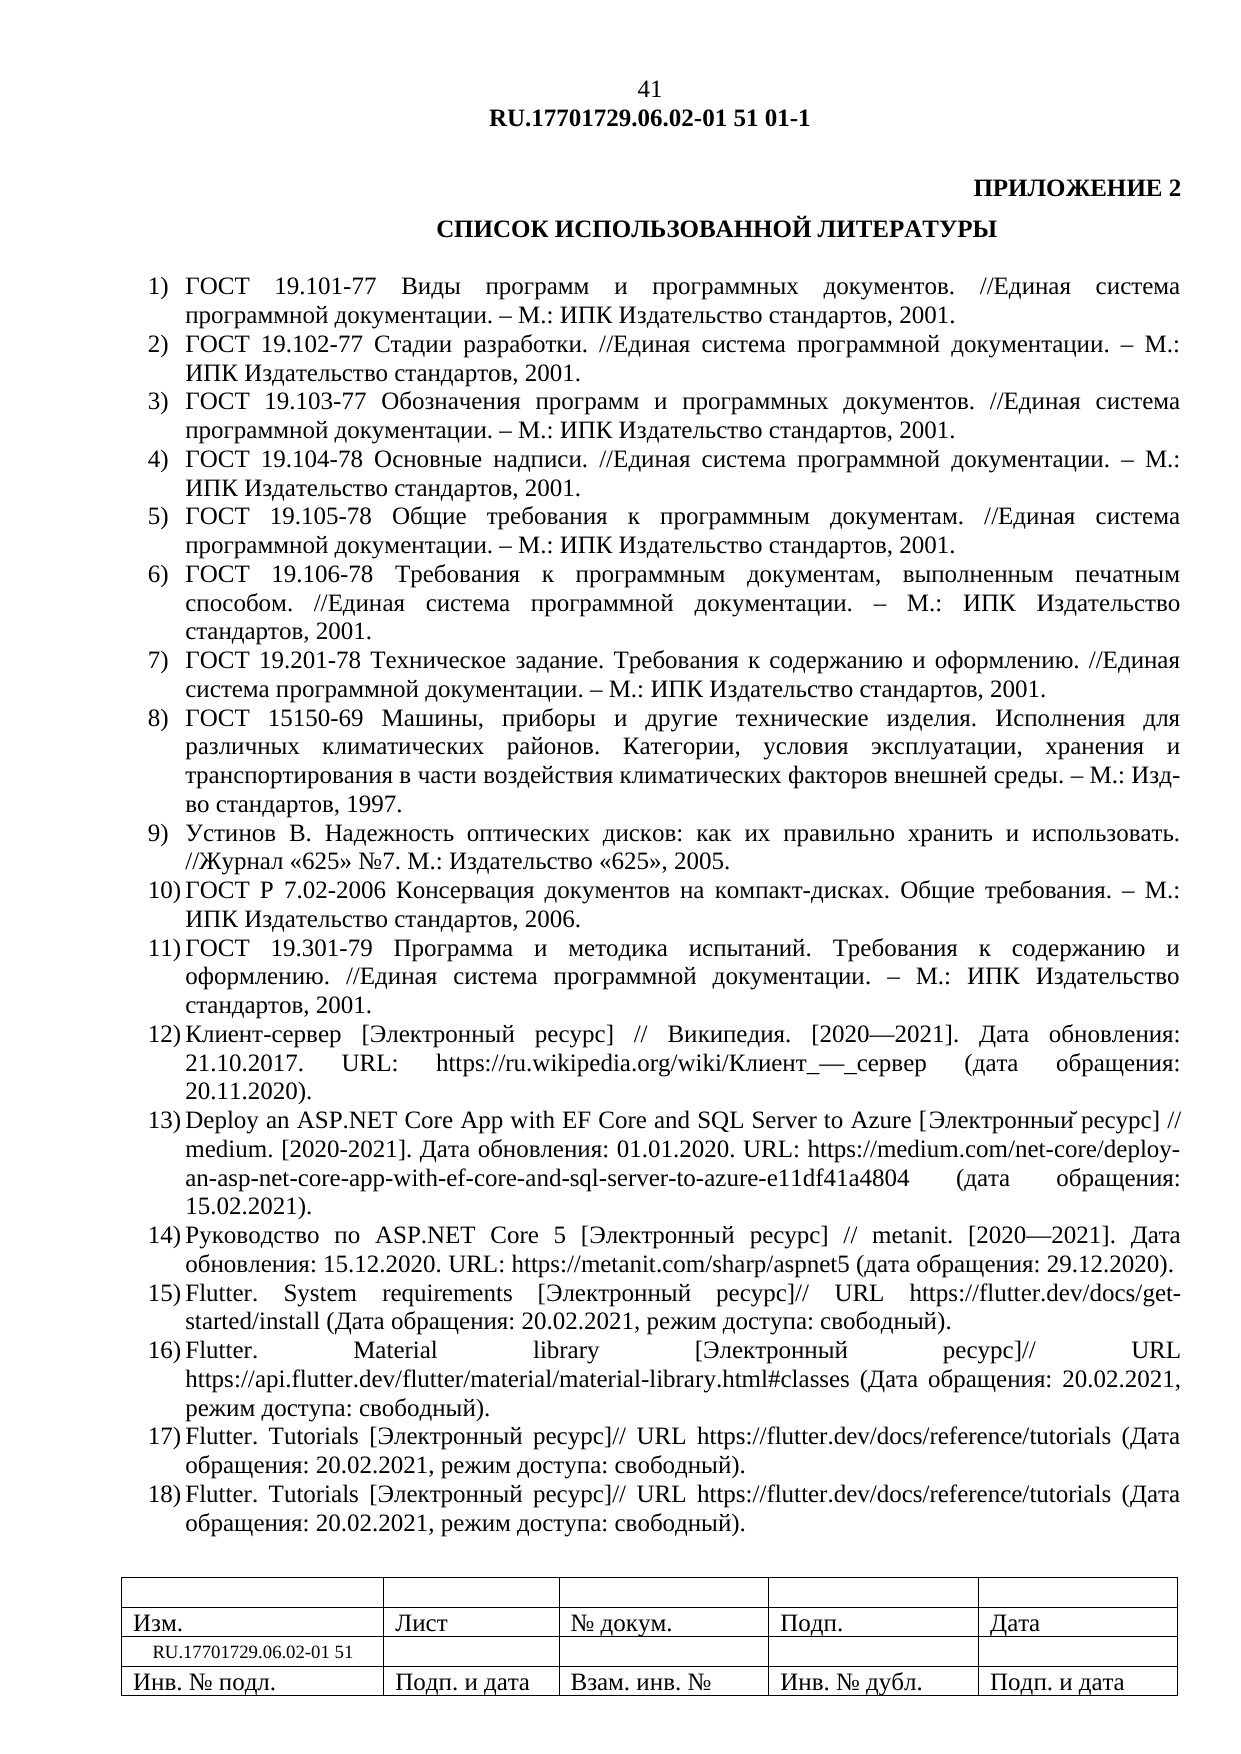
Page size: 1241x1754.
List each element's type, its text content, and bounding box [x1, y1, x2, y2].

list ГОСТ 19.102-77 Стадии разработки. //Единая система программной документации. – М.: ИПК Издательство стандартов, 2001. [148, 329, 1181, 386]
list Устинов В. Надежность оптических дисков: как их правильно хранить и использовать. //Журнал «625» №7. М.: Издательство «625», 2005. [148, 818, 1181, 875]
list ГОСТ 19.106-78 Требования к программным документам, выполненным печатным способом. //Единая система программной документации. – М.: ИПК Издательство стандартов, 2001. [148, 559, 1181, 645]
list ГОСТ 19.104-78 Основные надписи. //Единая система программной документации. – М.: ИПК Издательство стандартов, 2001. [148, 444, 1181, 501]
list ГОСТ 19.105-78 Общие требования к программным документам. //Единая система программной документации. – М.: ИПК Издательство стандартов, 2001. [148, 501, 1181, 559]
list ГОСТ 19.301-79 Программа и методика испытаний. Требования к содержанию и оформлению. //Единая система программной документации. – М.: ИПК Издательство стандартов, 2001. [148, 933, 1181, 1019]
list Flutter. System requirements [Электронный ресурс]// URL https://flutter.dev/docs/get-started/install (Дата обращения: 20.02.2021, режим доступа: свободный). [148, 1278, 1181, 1335]
list Руководство по ASP.NET Core 5 [Электронный ресурс] // metanit. [2020—2021]. Дата обновления: 15.12.2020. URL: https://metanit.com/sharp/aspnet5 (дата обращения: 29.12.2020). [148, 1220, 1181, 1278]
list ГОСТ 15150-69 Машины, приборы и другие технические изделия. Исполнения для различных климатических районов. Категории, условия эксплуатации, хранения и транспортирования в части воздействия климатических факторов внешней среды. – М.: Изд-во стандартов, 1997. [148, 703, 1181, 818]
list ГОСТ 19.103-77 Обозначения программ и программных документов. //Единая система программной документации. – М.: ИПК Издательство стандартов, 2001. [148, 386, 1181, 444]
subtitle ПРИЛОЖЕНИЕ 2 [118, 173, 1181, 201]
list Flutter. Tutorials [Электронный ресурс]// URL https://flutter.dev/docs/reference/tutorials (Дата обращения: 20.02.2021, режим доступа: свободный). [148, 1421, 1181, 1479]
list Deploy an ASP.NET Core App with EF Core and SQL Server to Azure [Электронный ресурс] // medium. [2020-2021]. Дата обновления: 01.01.2020. URL: https://medium.com/net-core/deploy-an-asp-net-core-app-with-ef-core-and-sql-server-to-azure-e11df41a4804 (дата обращения: 15.02.2021). [148, 1105, 1181, 1220]
list Клиент-сервер [Электронный ресурс] // Википедия. [2020—2021]. Дата обновления: 21.10.2017. URL: https://ru.wikipedia.org/wiki/Клиент_—_сервер (дата обращения: 20.11.2020). [148, 1019, 1181, 1105]
list Flutter. Material library [Электронный ресурс]// URL https://api.flutter.dev/flutter/material/material-library.html#classes (Дата обращения: 20.02.2021, режим доступа: свободный). [148, 1335, 1181, 1421]
list ГОСТ Р 7.02-2006 Консервация документов на компакт-дисках. Общие требования. – М.: ИПК Издательство стандартов, 2006. [148, 875, 1181, 933]
list ГОСТ 19.101-77 Виды программ и программных документов. //Единая система программной документации. – М.: ИПК Издательство стандартов, 2001. [148, 271, 1181, 329]
text СПИСОК ИСПОЛЬЗОВАННОЙ ЛИТЕРАТУРЫ [193, 214, 1181, 243]
list Flutter. Tutorials [Электронный ресурс]// URL https://flutter.dev/docs/reference/tutorials (Дата обращения: 20.02.2021, режим доступа: свободный). [148, 1479, 1181, 1536]
list ГОСТ 19.201-78 Техническое задание. Требования к содержанию и оформлению. //Единая система программной документации. – М.: ИПК Издательство стандартов, 2001. [148, 645, 1181, 703]
